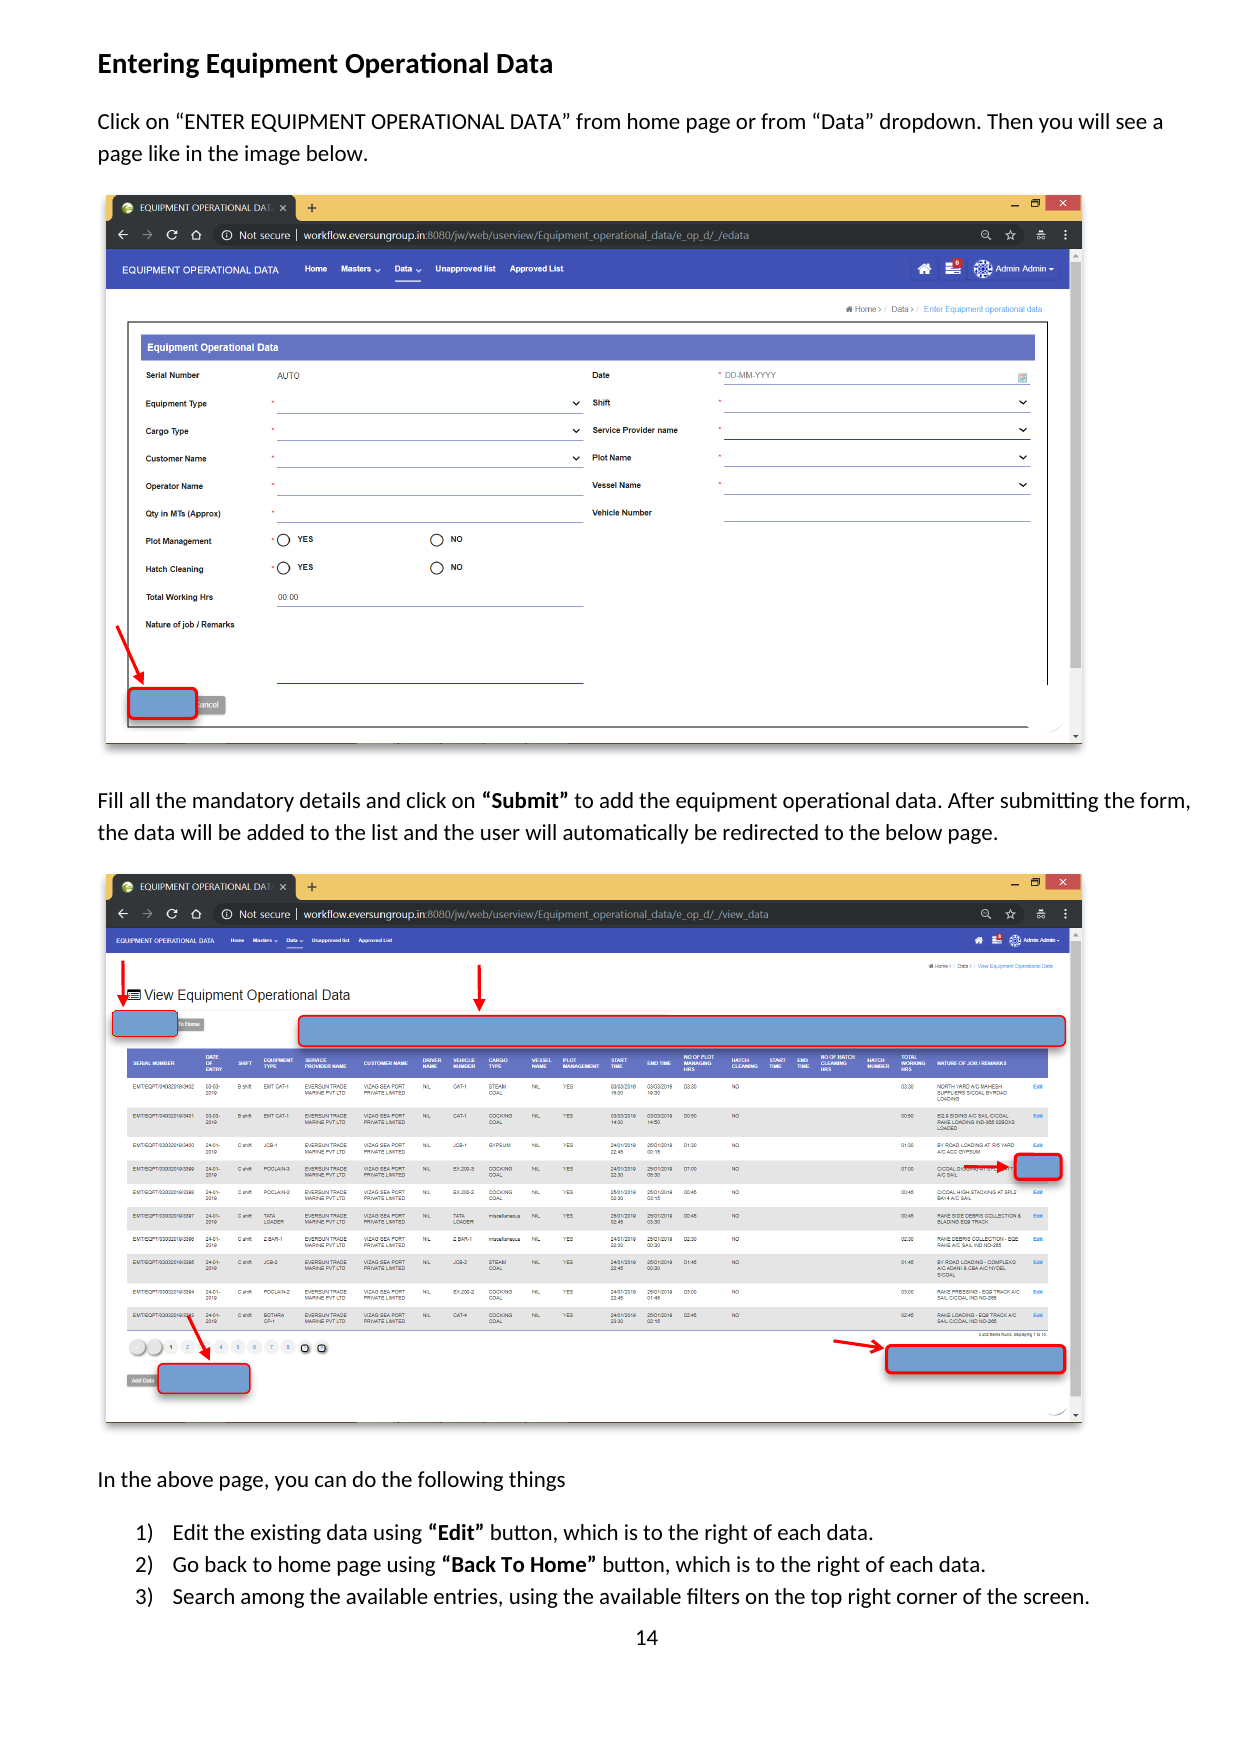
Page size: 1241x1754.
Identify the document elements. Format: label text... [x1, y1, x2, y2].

text Click on “ENTER EQUIPMENT OPERATIONAL DATA” from home page or from “Data” dropdown. Then you will see a page like in the image below. [97, 107, 1195, 167]
list Go back to home page using “Back To Home” button, which is to the right of each data. [135, 1550, 1195, 1578]
text Fill all the mandatory details and click on “Submit” to add the equipment operational data. After submitting the form, the data will be added to the list and the user will automatically be redirected to the below page. [97, 786, 1195, 846]
picture [106, 195, 1082, 744]
text In the above page, you can do the following things [97, 1465, 1195, 1493]
text Entering Equipment Operational Data [97, 45, 1195, 81]
picture [106, 874, 1082, 1423]
list Search among the available entries, using the available filters on the top right corner of the screen. [135, 1582, 1195, 1610]
list Edit the existing data using “Edit” button, which is to the right of each data. [135, 1518, 1195, 1546]
